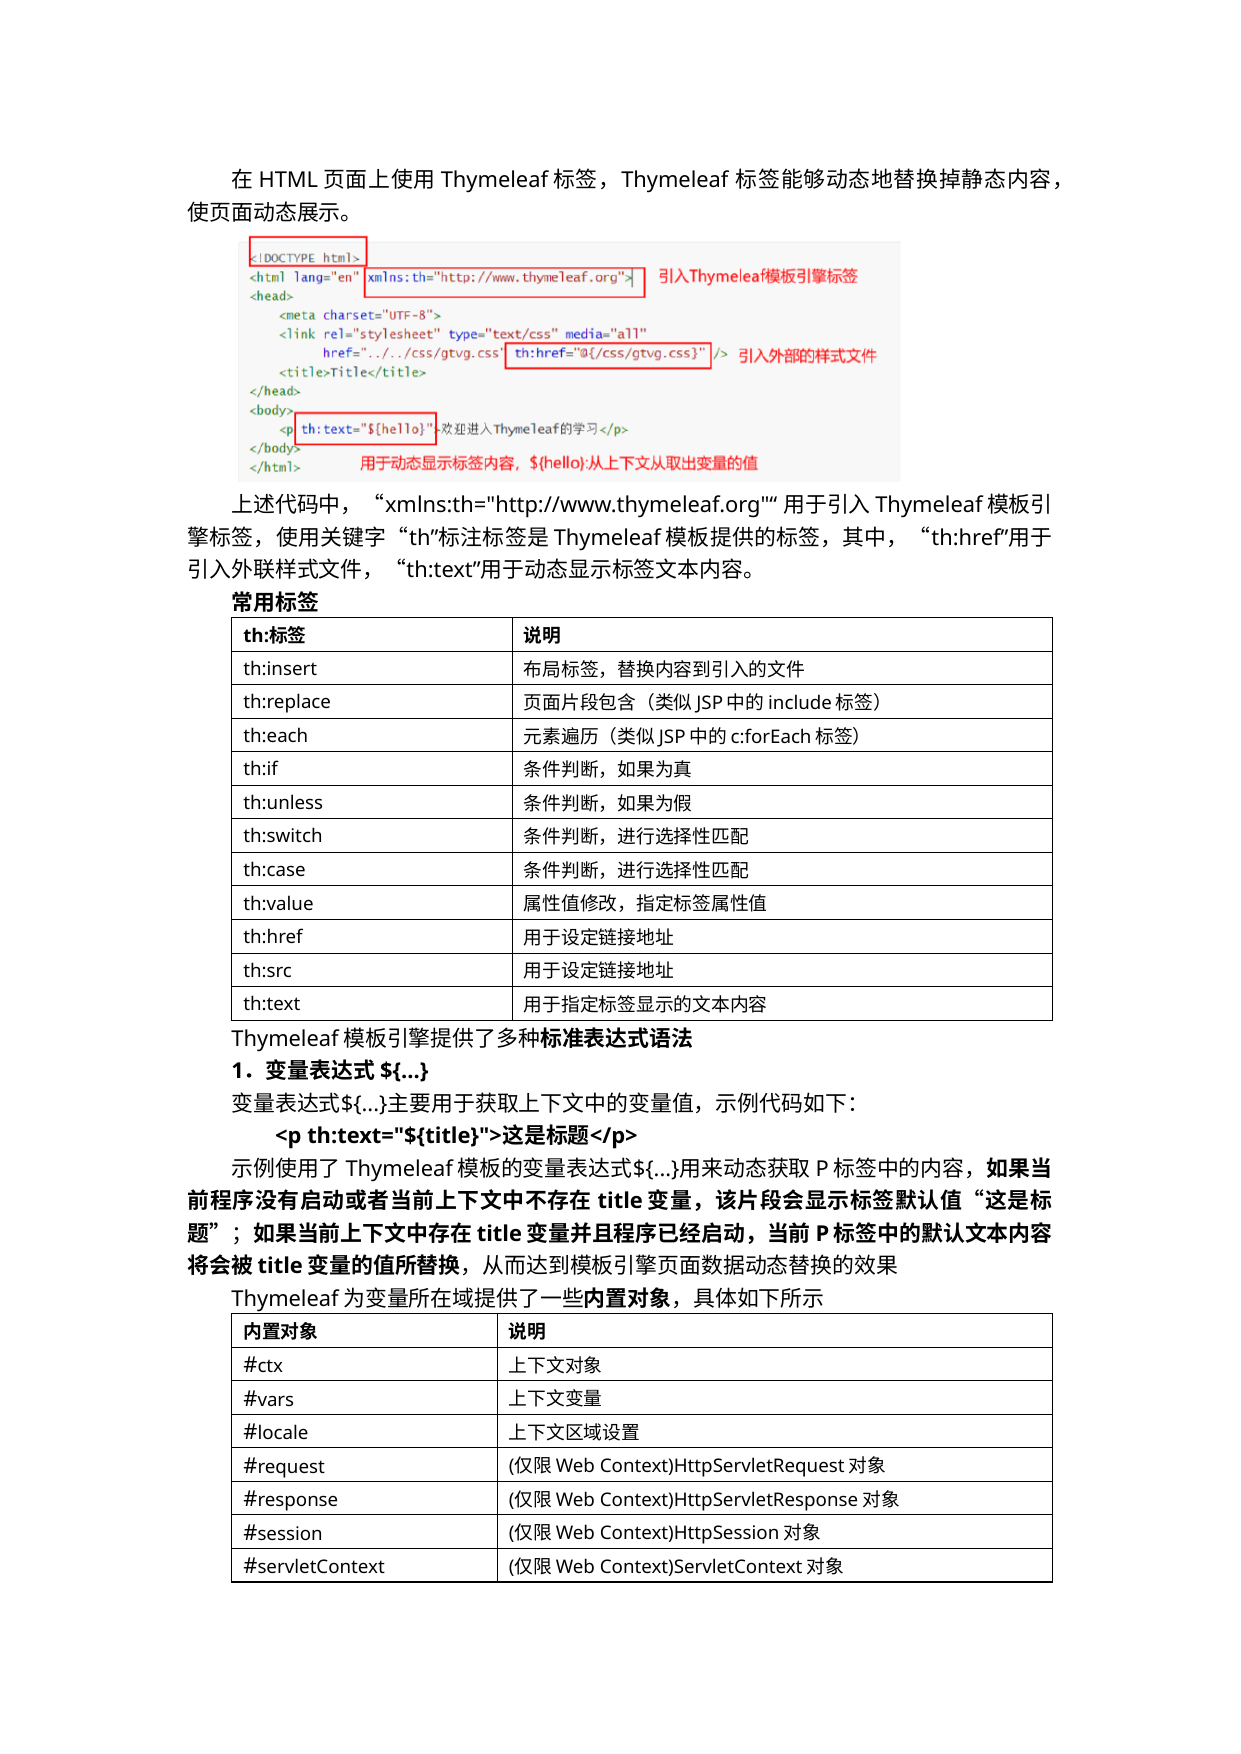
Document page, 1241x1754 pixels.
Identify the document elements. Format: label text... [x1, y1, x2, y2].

table_cell 属性值修改，指定标签属性值 [513, 886, 1052, 919]
text 示例使用了Thymeleaf模板的变量表达式${...}用来动态获取P标签中的内容，如果当前程序没有启动或者当前上下文中不存在title变量，该片段会显示标签默认值“这是标题”；如果当前上下文中存在title变量并且程序已经启动，当前P标签中的默认文本内容将会被title变量的值所替换，从而达到模板引擎页面数据动态替换的效果 [187, 1151, 1053, 1281]
text <p th:text="${title}">这是标题</p> [187, 1118, 1053, 1151]
table_cell th:unless [232, 786, 512, 818]
table_cell #response [232, 1482, 497, 1514]
table_cell (仅限Web Context)HttpServletResponse对象 [498, 1482, 1052, 1514]
text 常用标签 [187, 584, 1053, 617]
table_header 内置对象 [232, 1314, 497, 1347]
table_cell 条件判断，进行选择性匹配 [513, 853, 1052, 885]
table_header th:标签 [232, 618, 512, 651]
table_cell th:case [232, 853, 512, 885]
table_cell th:text [232, 987, 512, 1019]
table_cell (仅限Web Context)HttpSession对象 [498, 1515, 1052, 1548]
table_cell 上下文变量 [498, 1381, 1052, 1414]
table_cell #ctx [232, 1348, 497, 1380]
table_cell th:replace [232, 685, 512, 718]
text Thymeleaf模板引擎提供了多种标准表达式语法 [187, 1021, 1053, 1053]
table_cell 上下文区域设置 [498, 1415, 1052, 1447]
table_cell #locale [232, 1415, 497, 1447]
table_cell #session [232, 1515, 497, 1548]
table_cell th:href [232, 920, 512, 952]
table_cell (仅限Web Context)HttpServletRequest对象 [498, 1448, 1052, 1481]
table_cell th:switch [232, 819, 512, 852]
text 1．变量表达式 ${...} [187, 1053, 1053, 1086]
text 在HTML页面上使用Thymeleaf标签，Thymeleaf 标签能够动态地替换掉静态内容，使页面动态展示。 [187, 162, 1053, 227]
table_cell #request [232, 1448, 497, 1481]
table_cell #vars [232, 1381, 497, 1414]
table_cell 条件判断，如果为假 [513, 786, 1052, 818]
text 上述代码中，“xmlns:th="http://www.thymeleaf.org"“ 用于引入Thymeleaf模板引擎标签，使用关键字“th”标注标签是Thymeleaf模板提供的标签，其中，“th:href”用于引入外联样式文件，“th:text”用于动态显示标签文本内容。 [187, 487, 1053, 584]
table_cell th:value [232, 886, 512, 919]
table_cell th:insert [232, 652, 512, 684]
table_header 说明 [498, 1314, 1052, 1347]
table_cell (仅限Web Context)ServletContext对象 [498, 1549, 1052, 1581]
table_cell #servletContext [232, 1549, 497, 1581]
table_cell th:if [232, 752, 512, 785]
table_cell 布局标签，替换内容到引入的文件 [513, 652, 1052, 684]
table_cell 页面片段包含（类似JSP中的include标签） [513, 685, 1052, 718]
table_cell 条件判断，进行选择性匹配 [513, 819, 1052, 852]
table_cell 用于指定标签显示的文本内容 [513, 987, 1052, 1019]
table_cell 元素遍历（类似JSP中的c:forEach标签） [513, 719, 1052, 751]
table_cell 用于设定链接地址 [513, 920, 1052, 952]
table_cell 条件判断，如果为真 [513, 752, 1052, 785]
table_header 说明 [513, 618, 1052, 651]
table_cell 上下文对象 [498, 1348, 1052, 1380]
text Thymeleaf为变量所在域提供了一些内置对象，具体如下所示 [187, 1281, 1053, 1313]
table_cell 用于设定链接地址 [513, 954, 1052, 986]
table_cell th:src [232, 954, 512, 986]
table_cell th:each [232, 719, 512, 751]
picture [231, 231, 901, 482]
text 变量表达式${...}主要用于获取上下文中的变量值，示例代码如下： [187, 1086, 1053, 1118]
